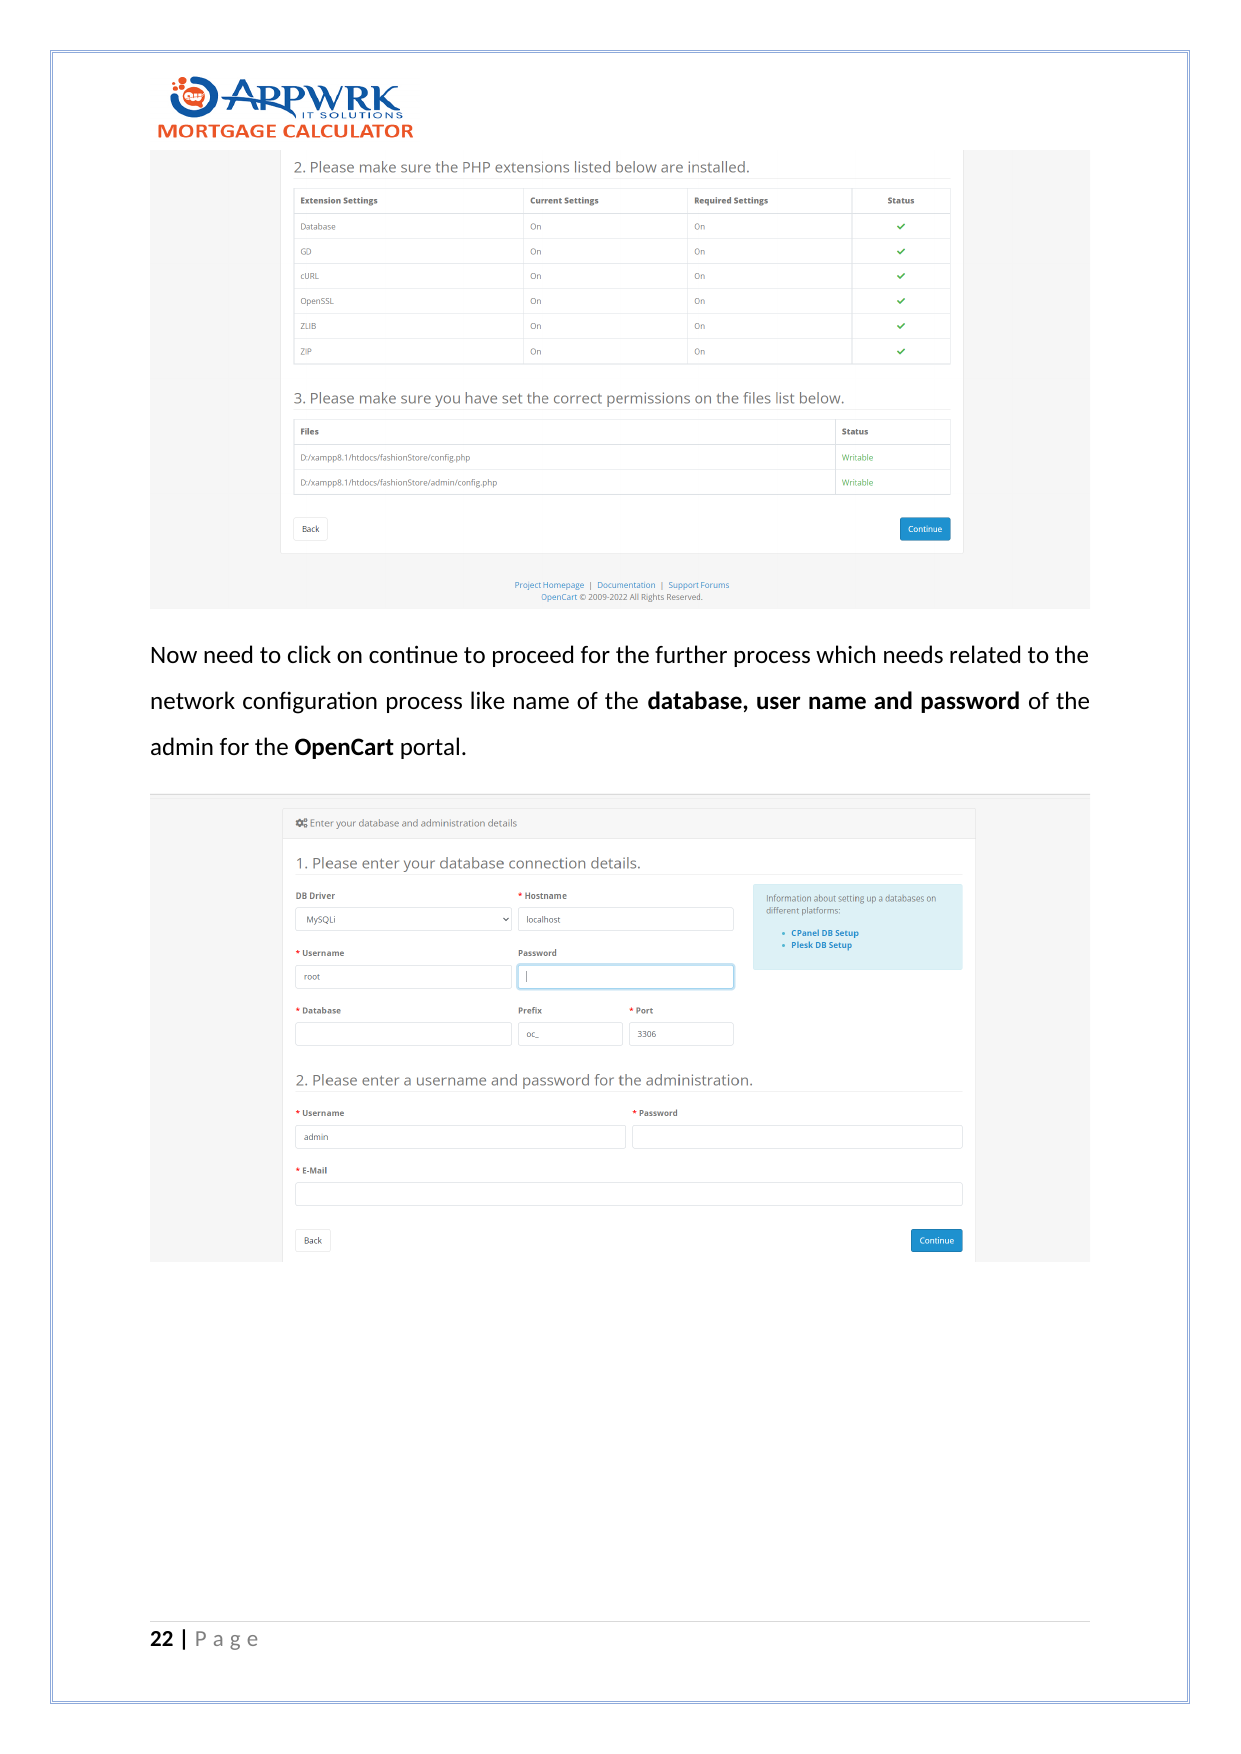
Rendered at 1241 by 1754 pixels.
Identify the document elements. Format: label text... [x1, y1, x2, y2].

picture [150, 150, 1091, 609]
text Now need to click on continue to proceed for the further process which needs related to the network configuration process like name of the database, user name and password of the admin for the OpenCart portal. [150, 639, 1090, 761]
picture [150, 793, 1091, 1262]
picture [150, 73, 420, 142]
